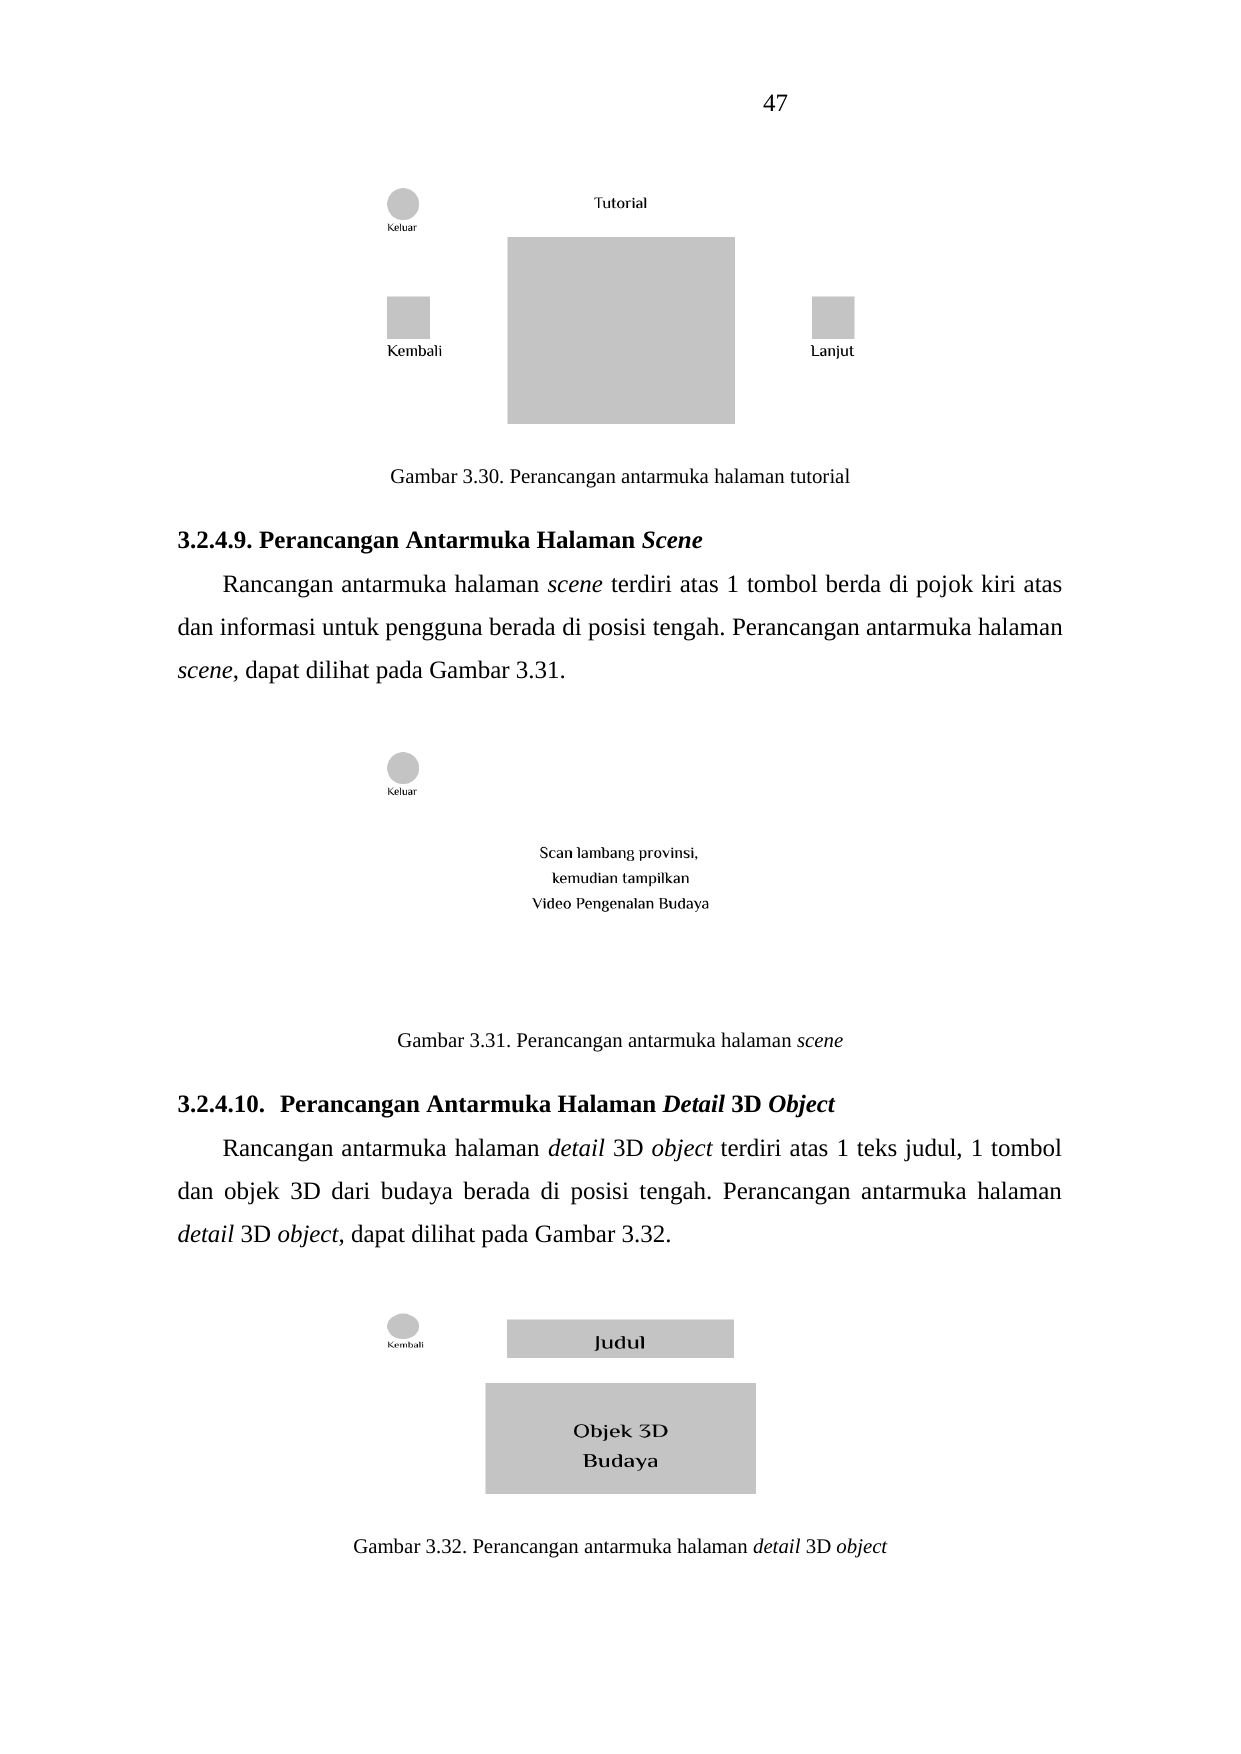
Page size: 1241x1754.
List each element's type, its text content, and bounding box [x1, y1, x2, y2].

picture [376, 741, 864, 1016]
list Perancangan Antarmuka Halaman Detail 3D Object [177, 1089, 1063, 1118]
list Gambar 3.30. Perancangan antarmuka halaman tutorial [177, 464, 1063, 488]
list Perancangan Antarmuka Halaman Scene [177, 526, 1063, 554]
list Rancangan antarmuka halaman detail 3D object terdiri atas 1 teks judul, 1 tombol dan objek 3D dari budaya berada di posisi tengah. Perancangan antarmuka halaman detail 3D object, dapat dilihat pada Gambar 3.32. [177, 1133, 1063, 1248]
picture [376, 1305, 864, 1522]
list Rancangan antarmuka halaman scene terdiri atas 1 tombol berda di pojok kiri atas dan informasi untuk pengguna berada di posisi tengah. Perancangan antarmuka halaman scene, dapat dilihat pada Gambar 3.31. [177, 569, 1063, 684]
picture [376, 177, 864, 452]
text Gambar 3.32. Perancangan antarmuka halaman detail 3D object [177, 1534, 1063, 1558]
list Gambar 3.31. Perancangan antarmuka halaman scene [177, 1028, 1063, 1052]
